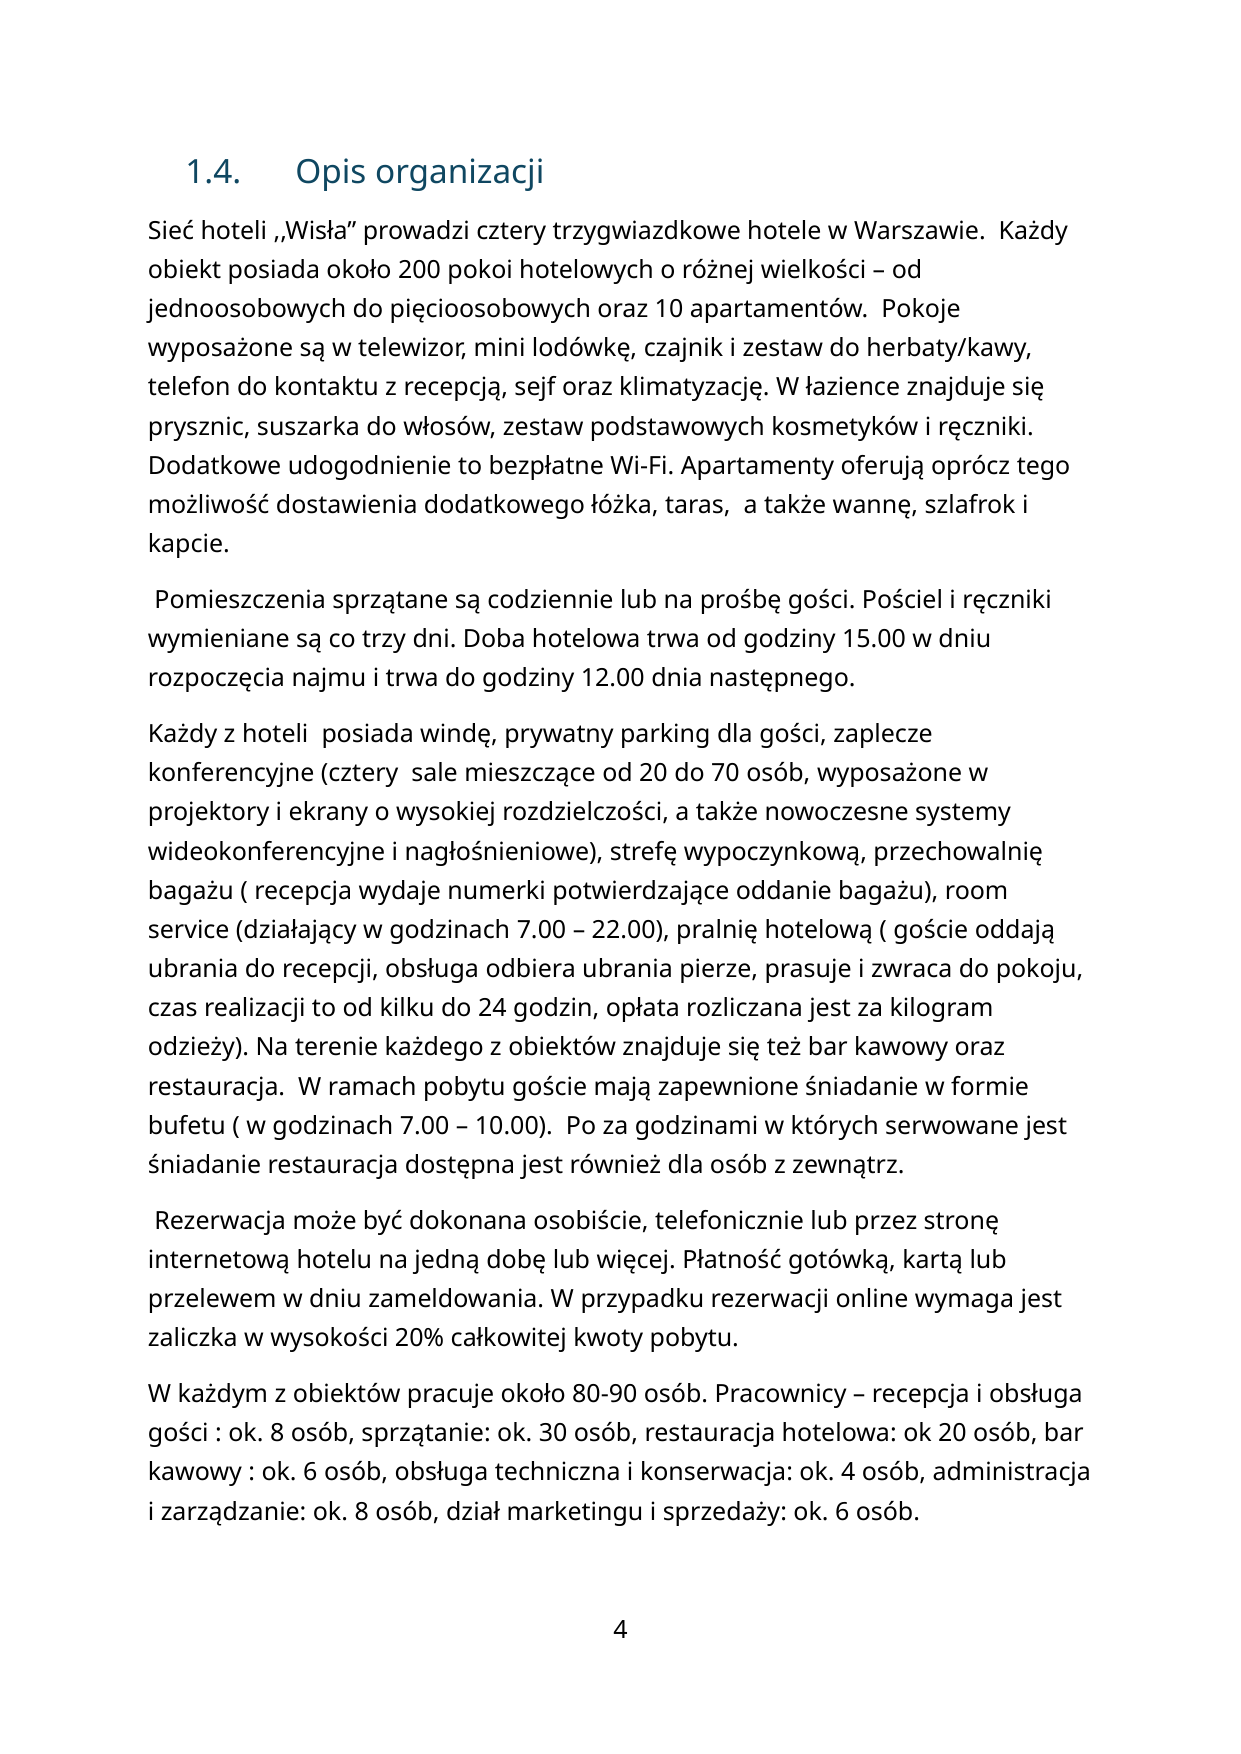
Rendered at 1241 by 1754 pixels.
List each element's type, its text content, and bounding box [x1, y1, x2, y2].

text Pomieszczenia sprzątane są codziennie lub na prośbę gości. Pościel i ręczniki wymieniane są co trzy dni. Doba hotelowa trwa od godziny 15.00 w dniu rozpoczęcia najmu i trwa do godziny 12.00 dnia następnego. [148, 581, 1093, 694]
text W każdym z obiektów pracuje około 80-90 osób. Pracownicy – recepcja i obsługa gości : ok. 8 osób, sprzątanie: ok. 30 osób, restauracja hotelowa: ok 20 osób, bar kawowy : ok. 6 osób, obsługa techniczna i konserwacja: ok. 4 osób, administracja i zarządzanie: ok. 8 osób, dział marketingu i sprzedaży: ok. 6 osób. [148, 1376, 1093, 1527]
text Sieć hoteli ,,Wisła” prowadzi cztery trzygwiazdkowe hotele w Warszawie. Każdy obiekt posiada około 200 pokoi hotelowych o różnej wielkości – od jednoosobowych do pięcioosobowych oraz 10 apartamentów. Pokoje wyposażone są w telewizor, mini lodówkę, czajnik i zestaw do herbaty/kawy, telefon do kontaktu z recepcją, sejf oraz klimatyzację. W łazience znajduje się prysznic, suszarka do włosów, zestaw podstawowych kosmetyków i ręczniki. Dodatkowe udogodnienie to bezpłatne Wi-Fi. Apartamenty oferują oprócz tego możliwość dostawienia dodatkowego łóżka, taras, a także wannę, szlafrok i kapcie. [148, 212, 1093, 560]
text Każdy z hoteli posiada windę, prywatny parking dla gości, zaplecze konferencyjne (cztery sale mieszczące od 20 do 70 osób, wyposażone w projektory i ekrany o wysokiej rozdzielczości, a także nowoczesne systemy wideokonferencyjne i nagłośnieniowe), strefę wypoczynkową, przechowalnię bagażu ( recepcja wydaje numerki potwierdzające oddanie bagażu), room service (działający w godzinach 7.00 – 22.00), pralnię hotelową ( goście oddają ubrania do recepcji, obsługa odbiera ubrania pierze, prasuje i zwraca do pokoju, czas realizacji to od kilku do 24 godzin, opłata rozliczana jest za kilogram odzieży). Na terenie każdego z obiektów znajduje się też bar kawowy oraz restauracja. W ramach pobytu goście mają zapewnione śniadanie w formie bufetu ( w godzinach 7.00 – 10.00). Po za godzinami w których serwowane jest śniadanie restauracja dostępna jest również dla osób z zewnątrz. [148, 716, 1093, 1181]
subtitle Opis organizacji [185, 148, 1093, 193]
text Rezerwacja może być dokonana osobiście, telefonicznie lub przez stronę internetową hotelu na jedną dobę lub więcej. Płatność gotówką, kartą lub przelewem w dniu zameldowania. W przypadku rezerwacji online wymaga jest zaliczka w wysokości 20% całkowitej kwoty pobytu. [148, 1202, 1093, 1354]
